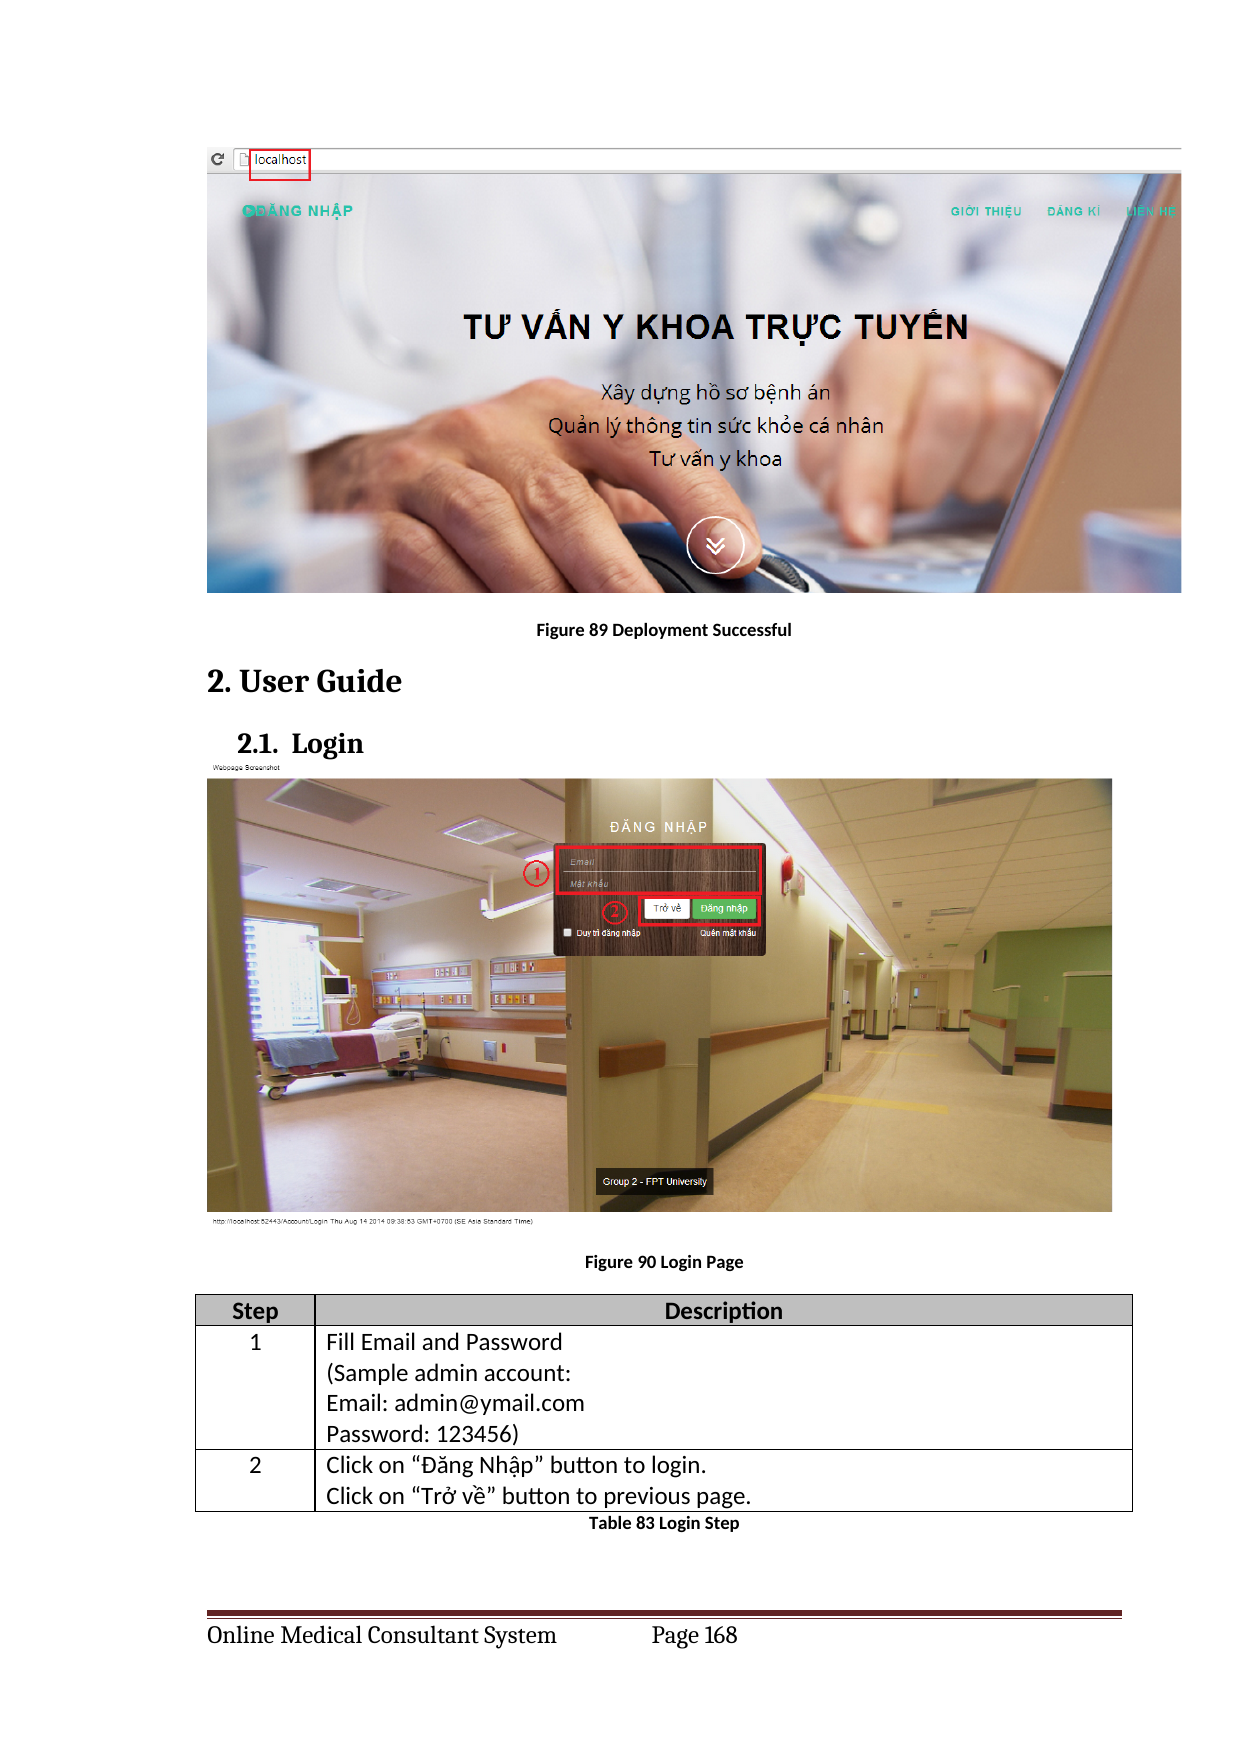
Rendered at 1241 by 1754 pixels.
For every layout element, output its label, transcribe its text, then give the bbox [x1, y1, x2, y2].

subtitle Login [237, 727, 1122, 761]
picture [207, 765, 1113, 1225]
subtitle User Guide [207, 662, 1122, 700]
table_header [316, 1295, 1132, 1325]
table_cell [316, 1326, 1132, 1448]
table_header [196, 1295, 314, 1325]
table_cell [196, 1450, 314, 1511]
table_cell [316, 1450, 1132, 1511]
picture [207, 147, 1182, 593]
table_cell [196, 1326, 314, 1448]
